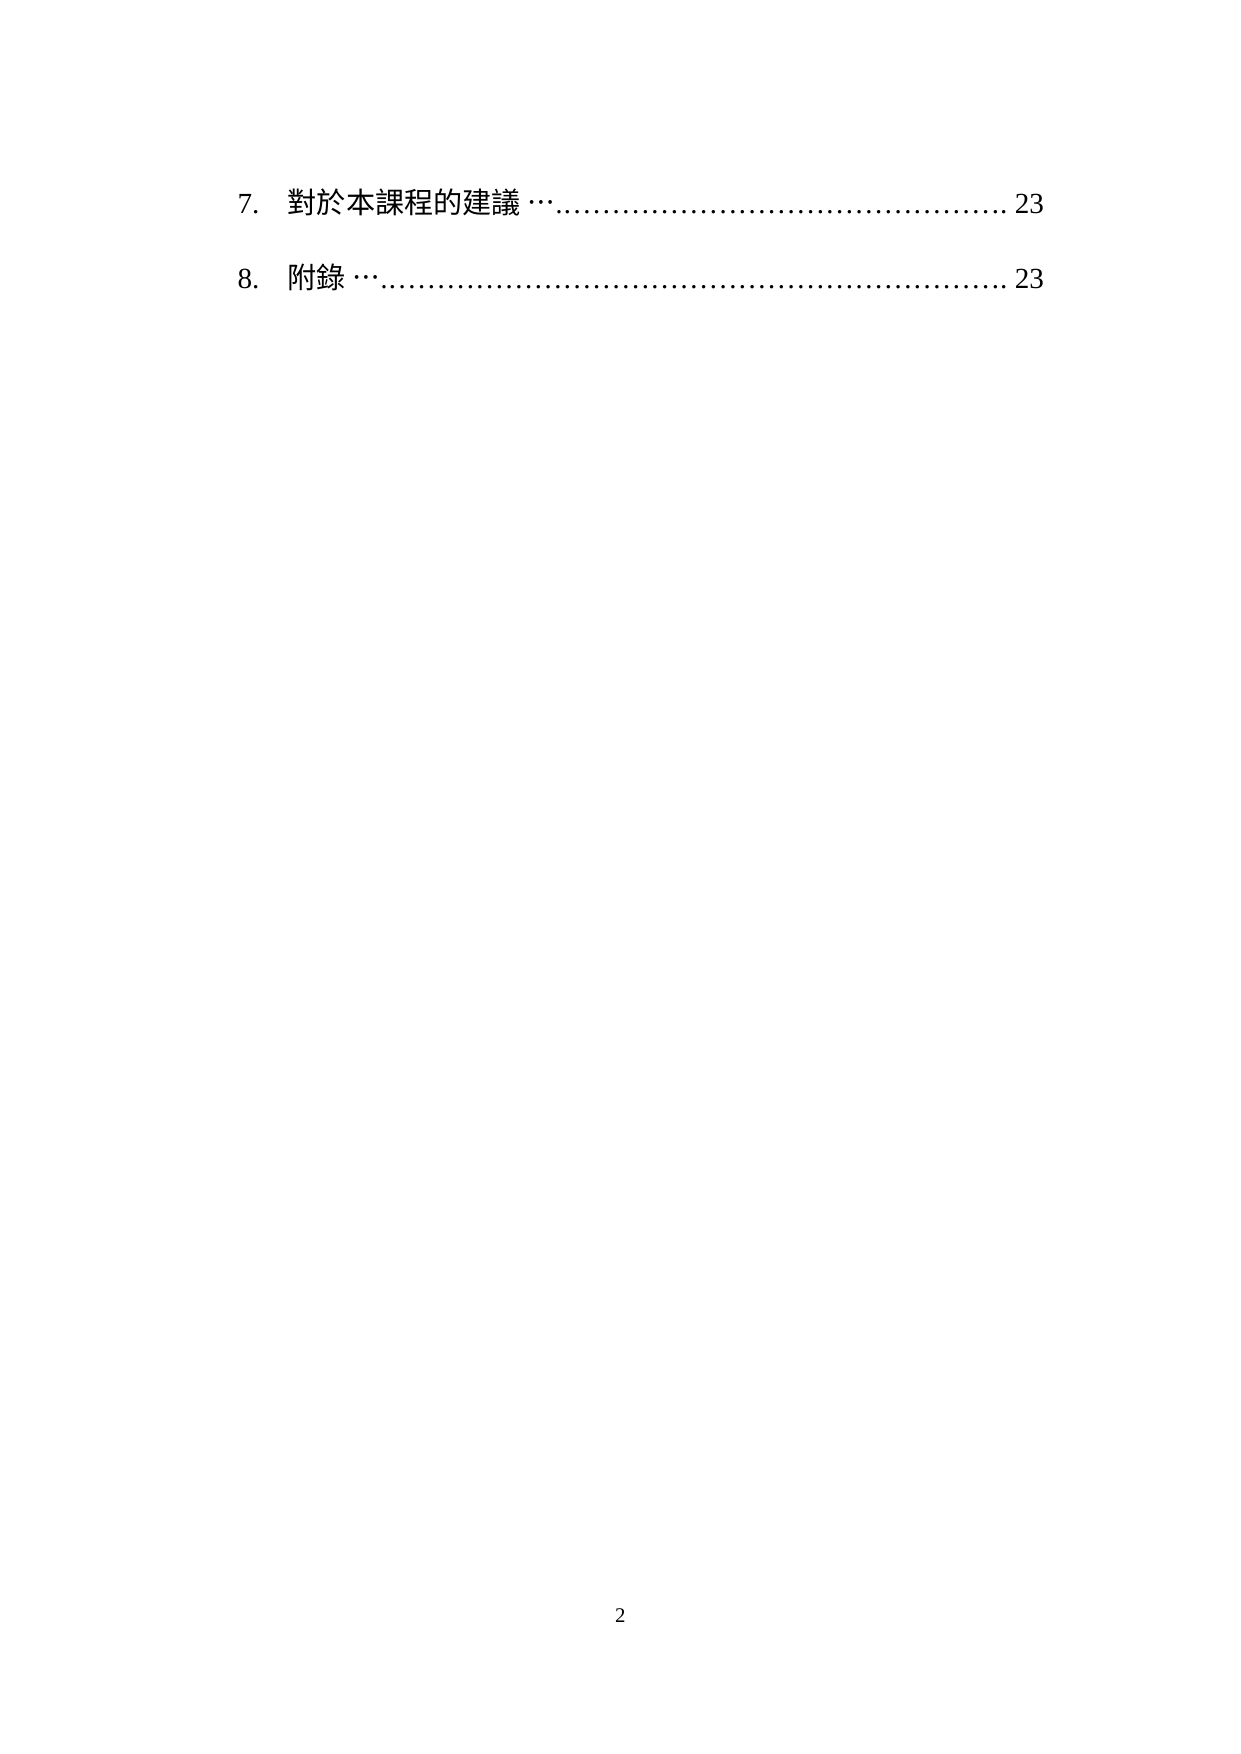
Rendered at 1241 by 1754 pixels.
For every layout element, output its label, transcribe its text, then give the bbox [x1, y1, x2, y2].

list 附錄 ….………………………………………………………. 23 [237, 239, 1053, 314]
list 對於本課程的建議 ….………………………………………. 23 [237, 164, 1053, 239]
